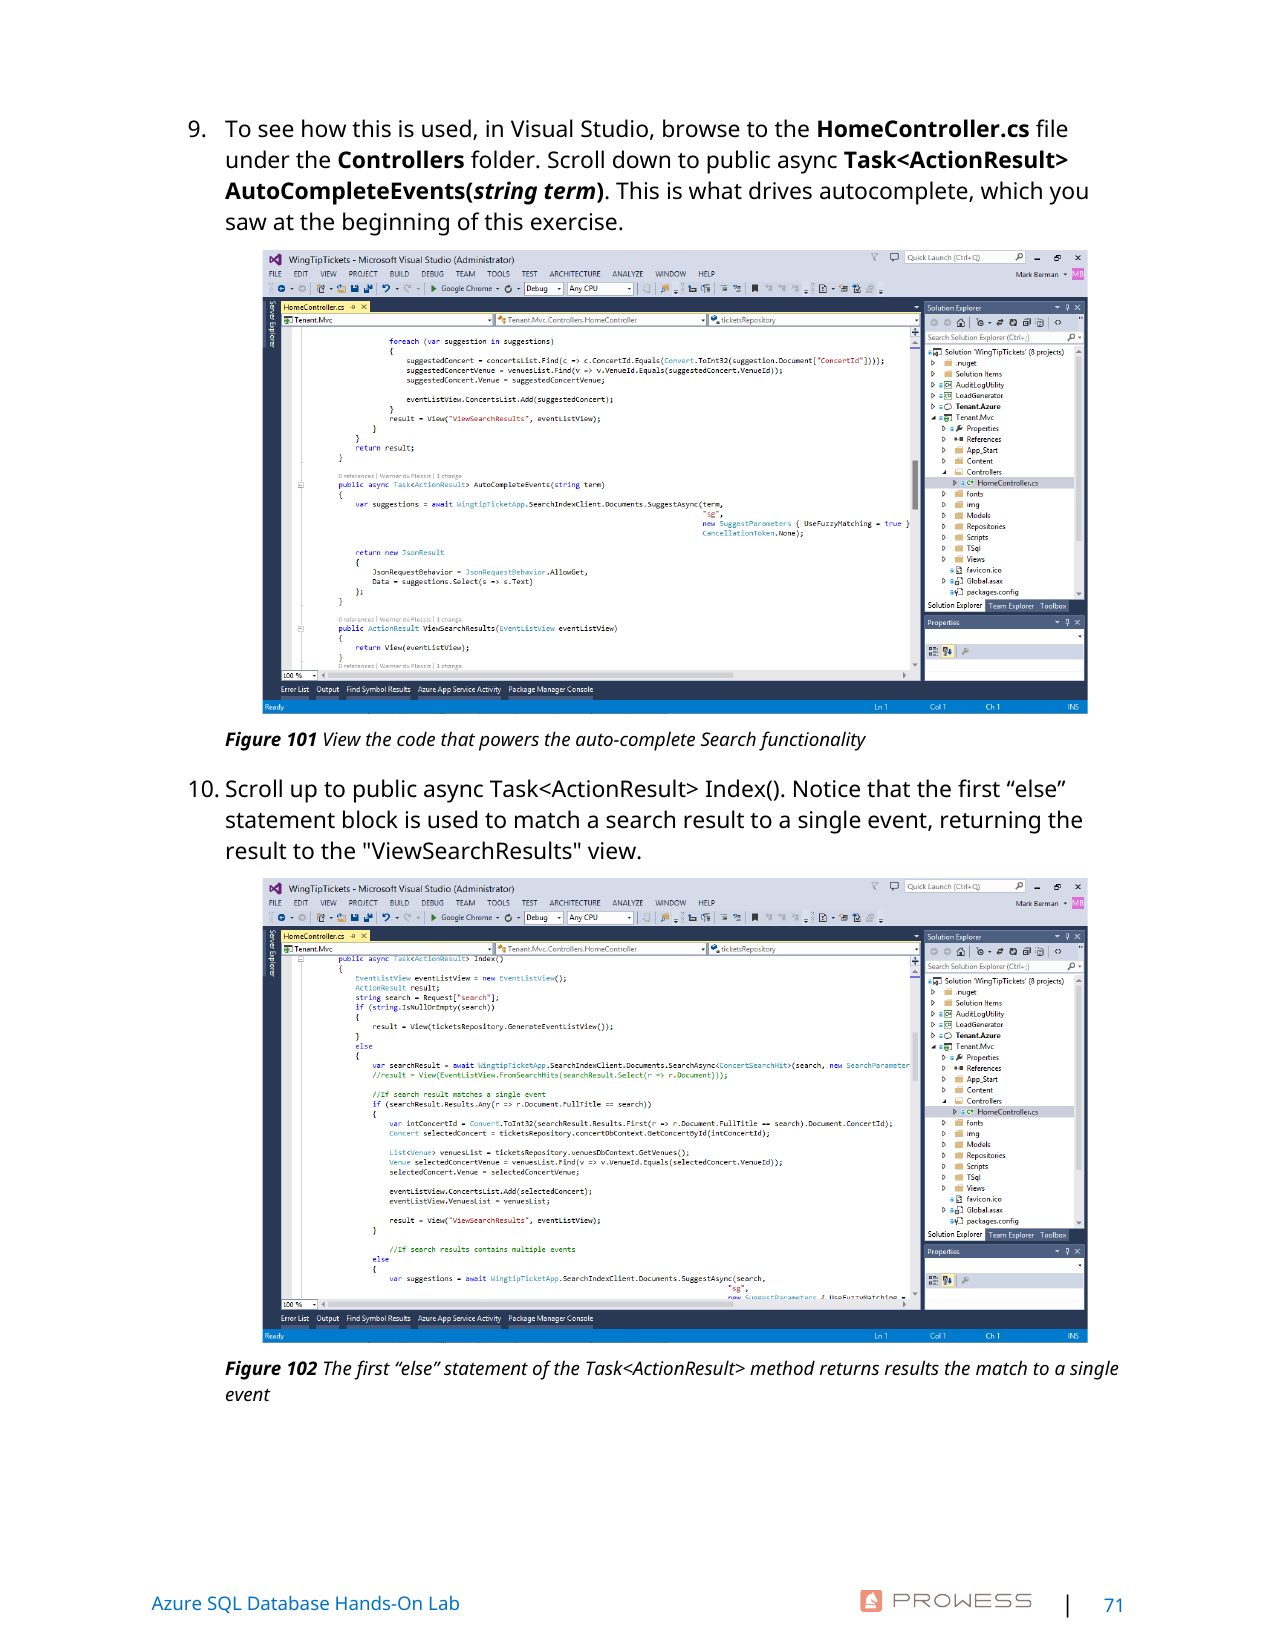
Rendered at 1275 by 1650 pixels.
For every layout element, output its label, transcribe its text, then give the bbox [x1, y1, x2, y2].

picture [262, 250, 1088, 714]
text Scroll up to public async Task<ActionResult> Index(). Notice that the first “else” statement block is used to match a search result to a single event, returning the result to the "ViewSearchResults" view. [187, 773, 1125, 866]
text Figure 101 View the code that powers the auto-complete Search functionality [225, 726, 1125, 752]
text To see how this is used, in Visual Studio, browse to the HomeController.cs file under the Controllers folder. Scroll down to public async Task<ActionResult> AutoCompleteEvents(string term). This is what drives autocomplete, which you saw at the beginning of this exercise. [187, 112, 1125, 237]
picture [860, 1590, 1032, 1612]
text Figure 102 The first “else” statement of the Task<ActionResult> method returns results the match to a single event [225, 1355, 1125, 1406]
picture [262, 878, 1088, 1343]
